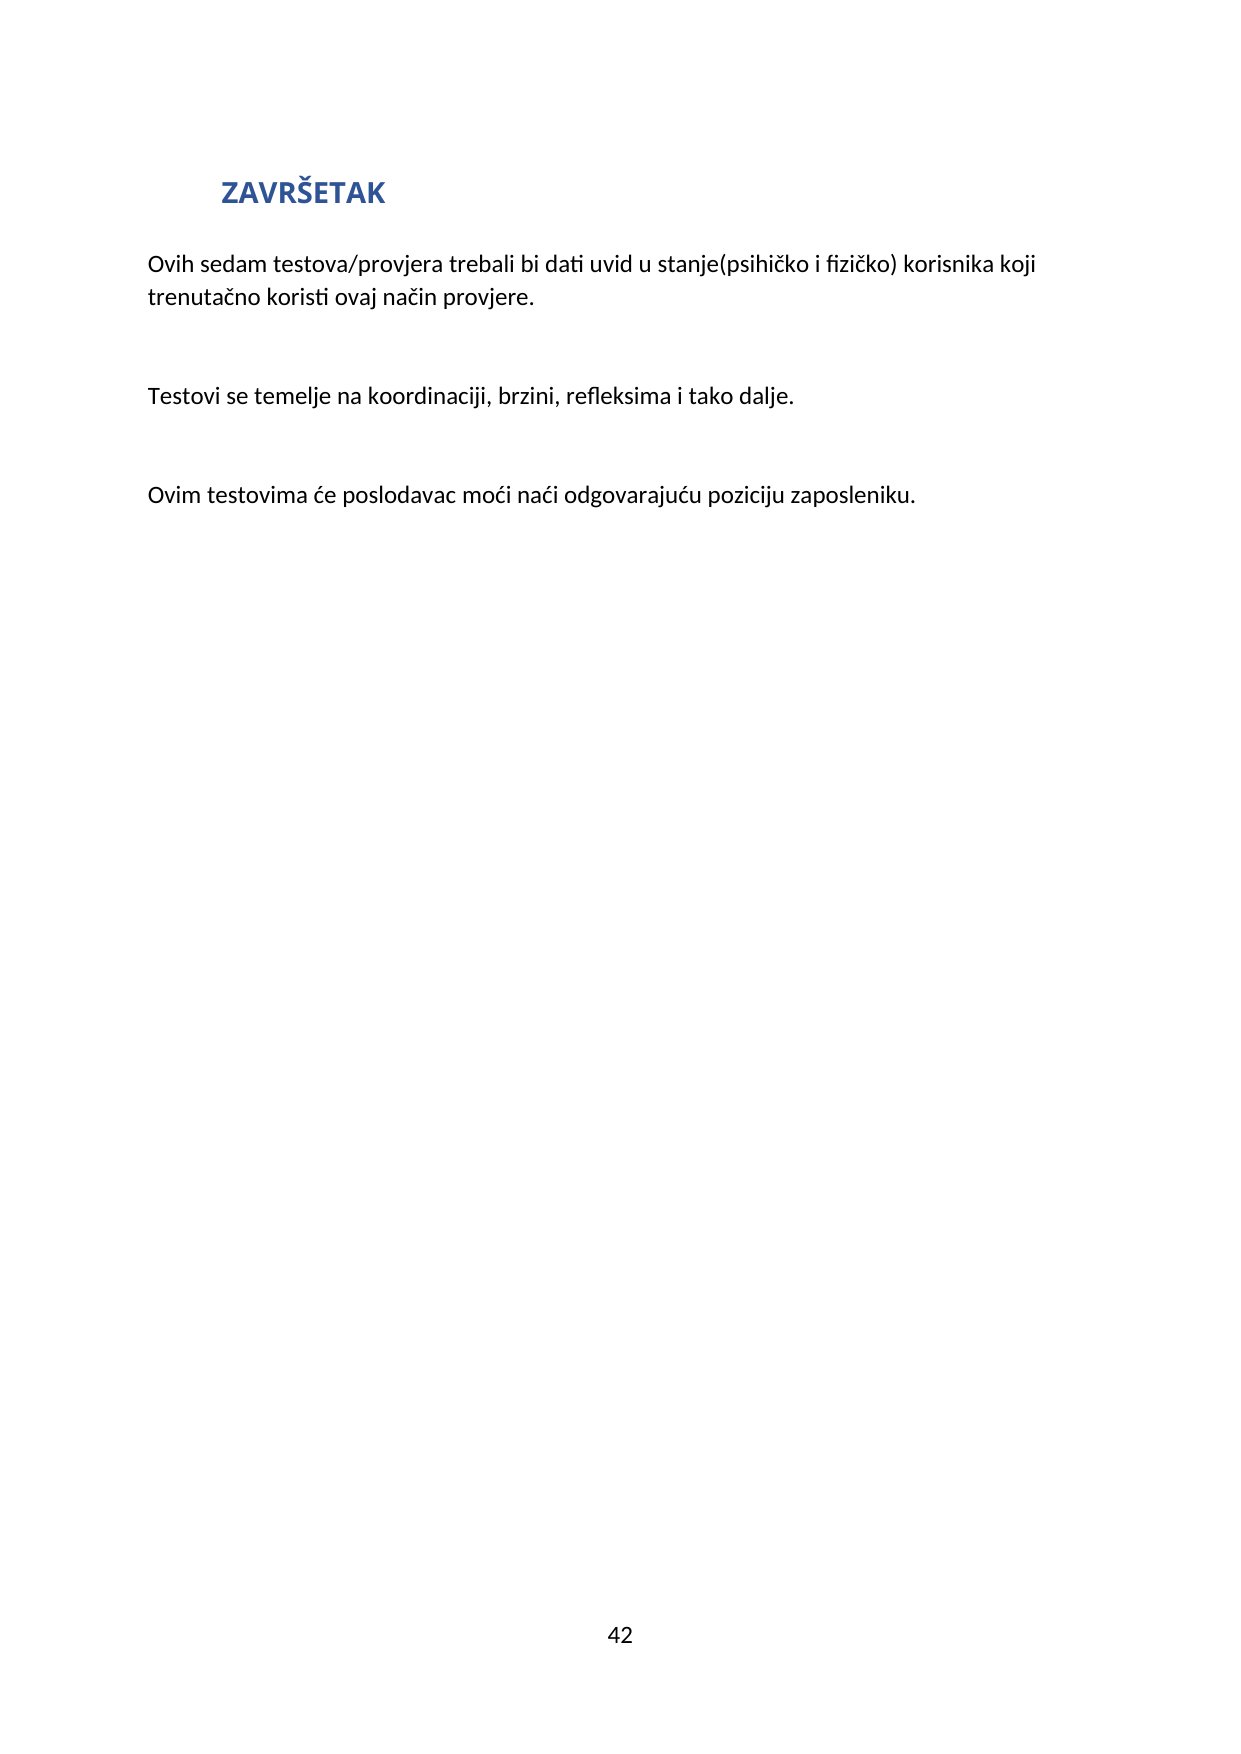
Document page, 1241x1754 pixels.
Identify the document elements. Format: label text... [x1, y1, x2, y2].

text Ovih sedam testova/provjera trebali bi dati uvid u stanje(psihičko i fizičko) korisnika koji trenutačno koristi ovaj način provjere. [148, 248, 1092, 312]
text Ovim testovima će poslodavac moći naći odgovarajuću poziciju zaposleniku. [148, 479, 1092, 509]
subtitle ZAVRŠETAK [148, 173, 1092, 212]
text Testovi se temelje na koordinaciji, brzini, refleksima i tako dalje. [148, 380, 1092, 411]
